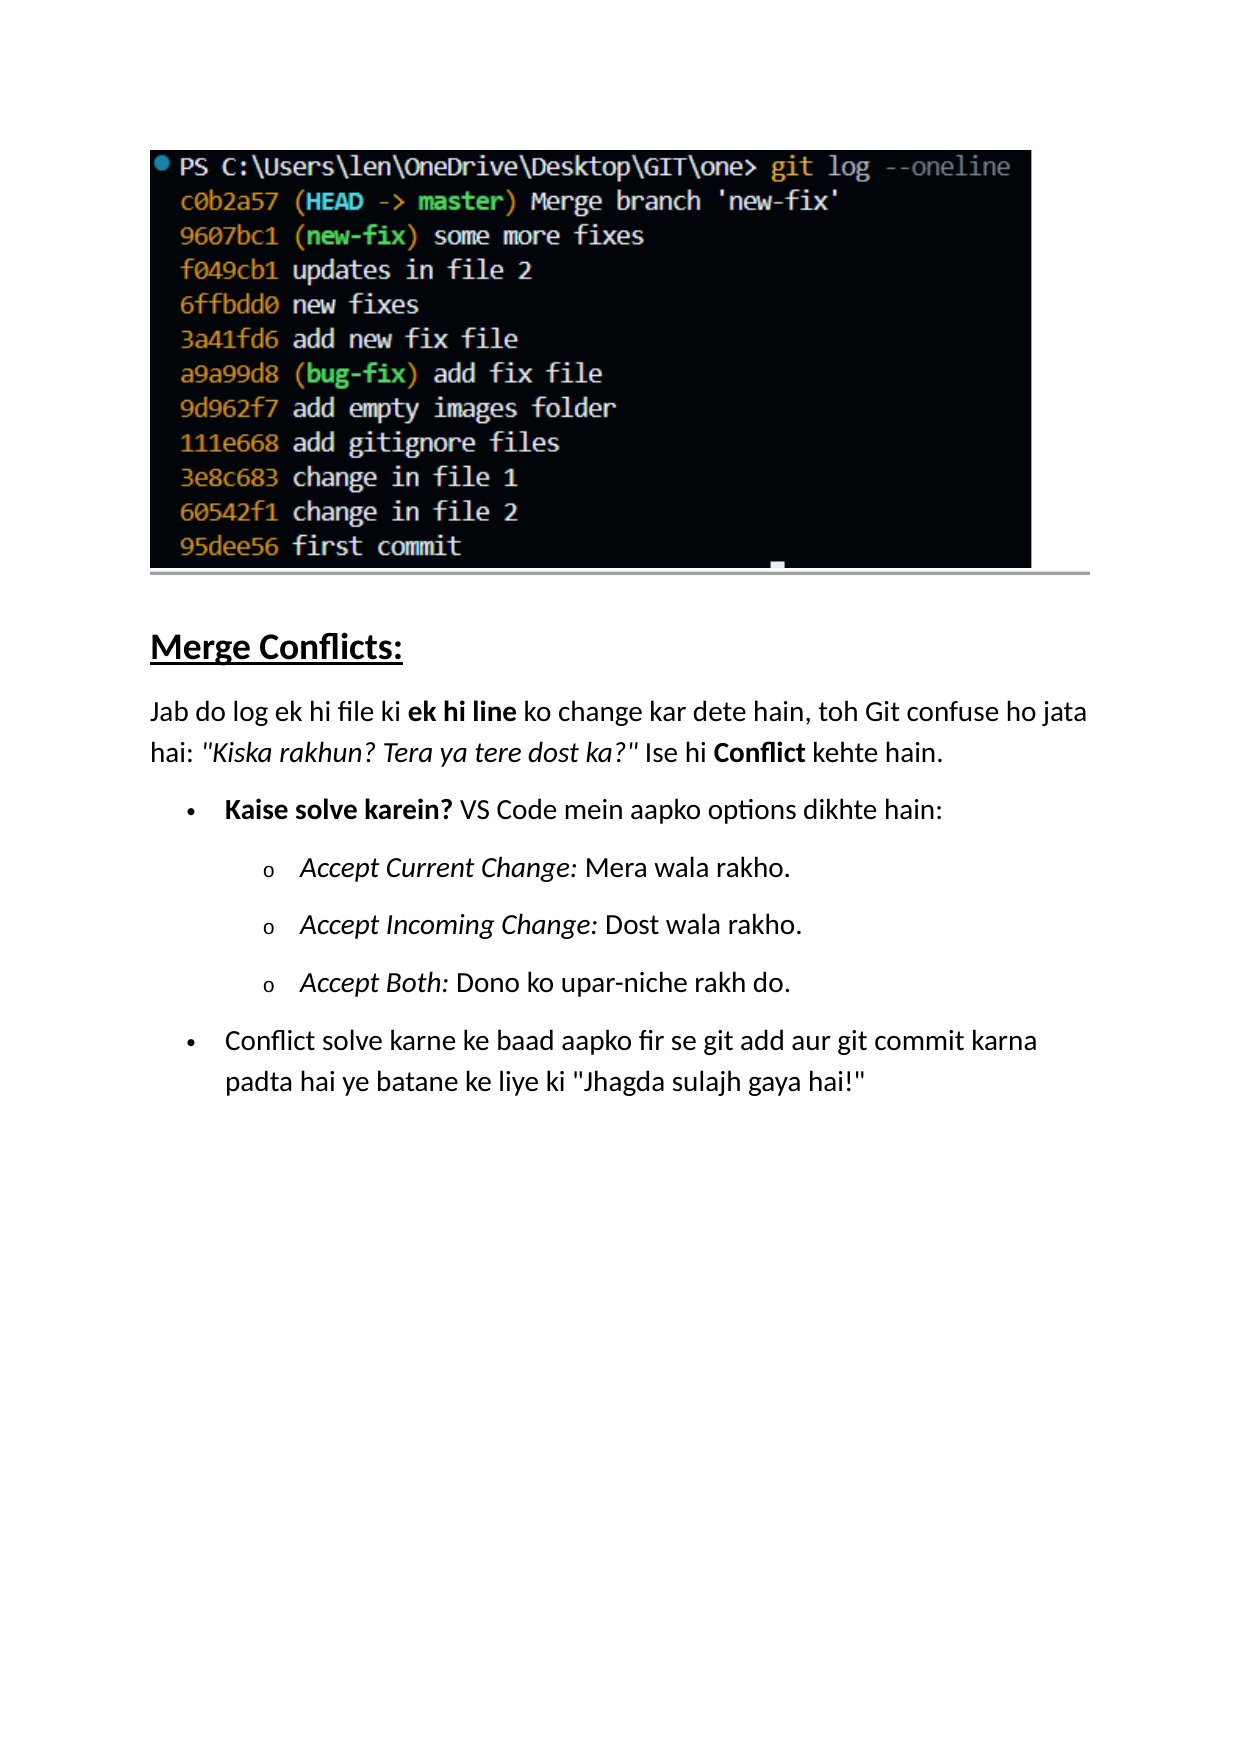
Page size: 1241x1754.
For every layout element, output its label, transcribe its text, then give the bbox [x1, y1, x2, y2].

list Accept Incoming Change: Dost wala rakho. [262, 906, 1090, 942]
list Accept Both: Dono ko upar-niche rakh do. [262, 964, 1090, 1000]
text Merge Conflicts: [150, 623, 1090, 669]
text Jab do log ek hi file ki ek hi line ko change kar dete hain, toh Git confuse ho jata hai: "Kiska rakhun? Tera ya tere dost ka?" Ise hi Conflict kehte hain. [150, 693, 1090, 769]
list Accept Current Change: Mera wala rakho. [262, 849, 1090, 884]
list Conflict solve karne ke baad aapko fir se git add aur git commit karna padta hai ye batane ke liye ki "Jhagda sulajh gaya hai!" [187, 1022, 1090, 1098]
list Kaise solve karein? VS Code mein aapko options dikhte hain: [187, 791, 1090, 827]
picture [150, 150, 1032, 568]
